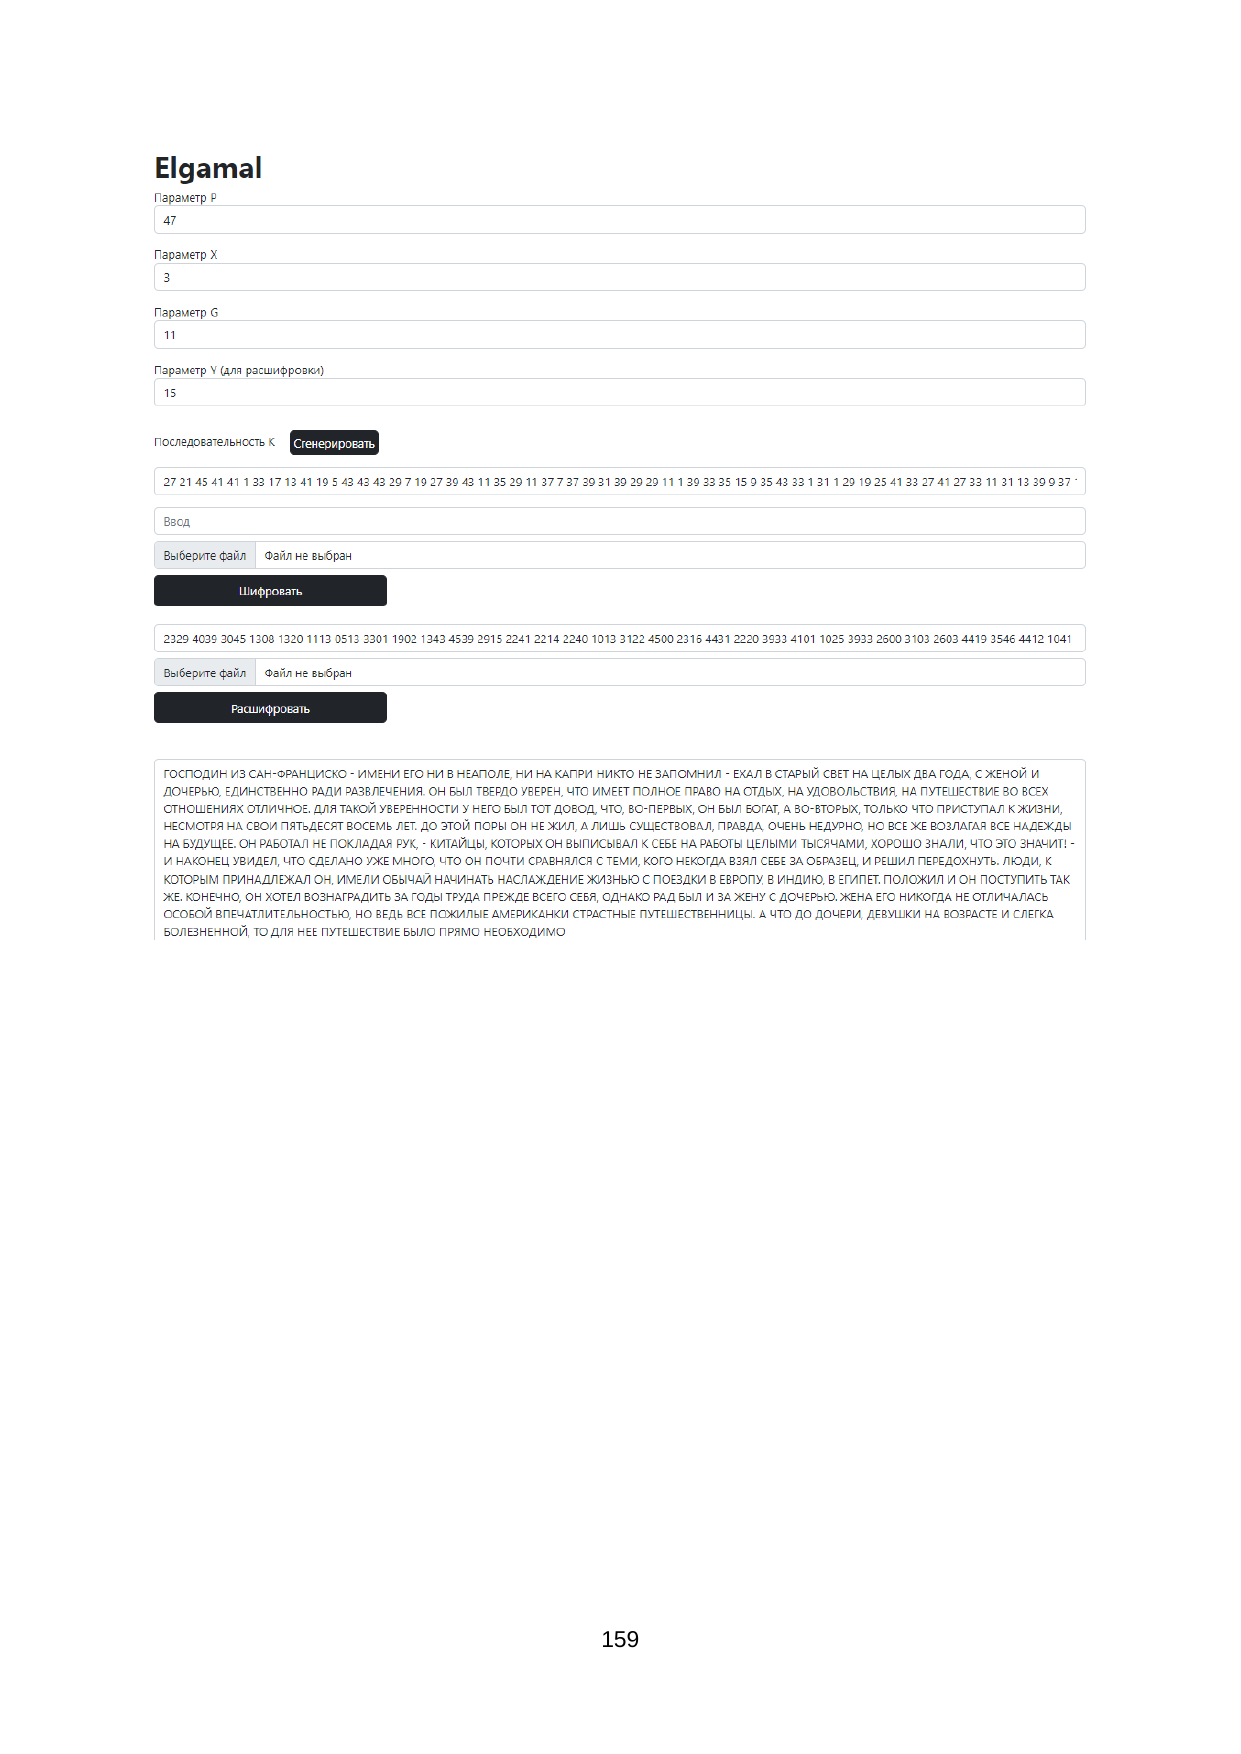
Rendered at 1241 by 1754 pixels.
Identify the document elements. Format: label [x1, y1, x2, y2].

picture [150, 150, 1091, 940]
